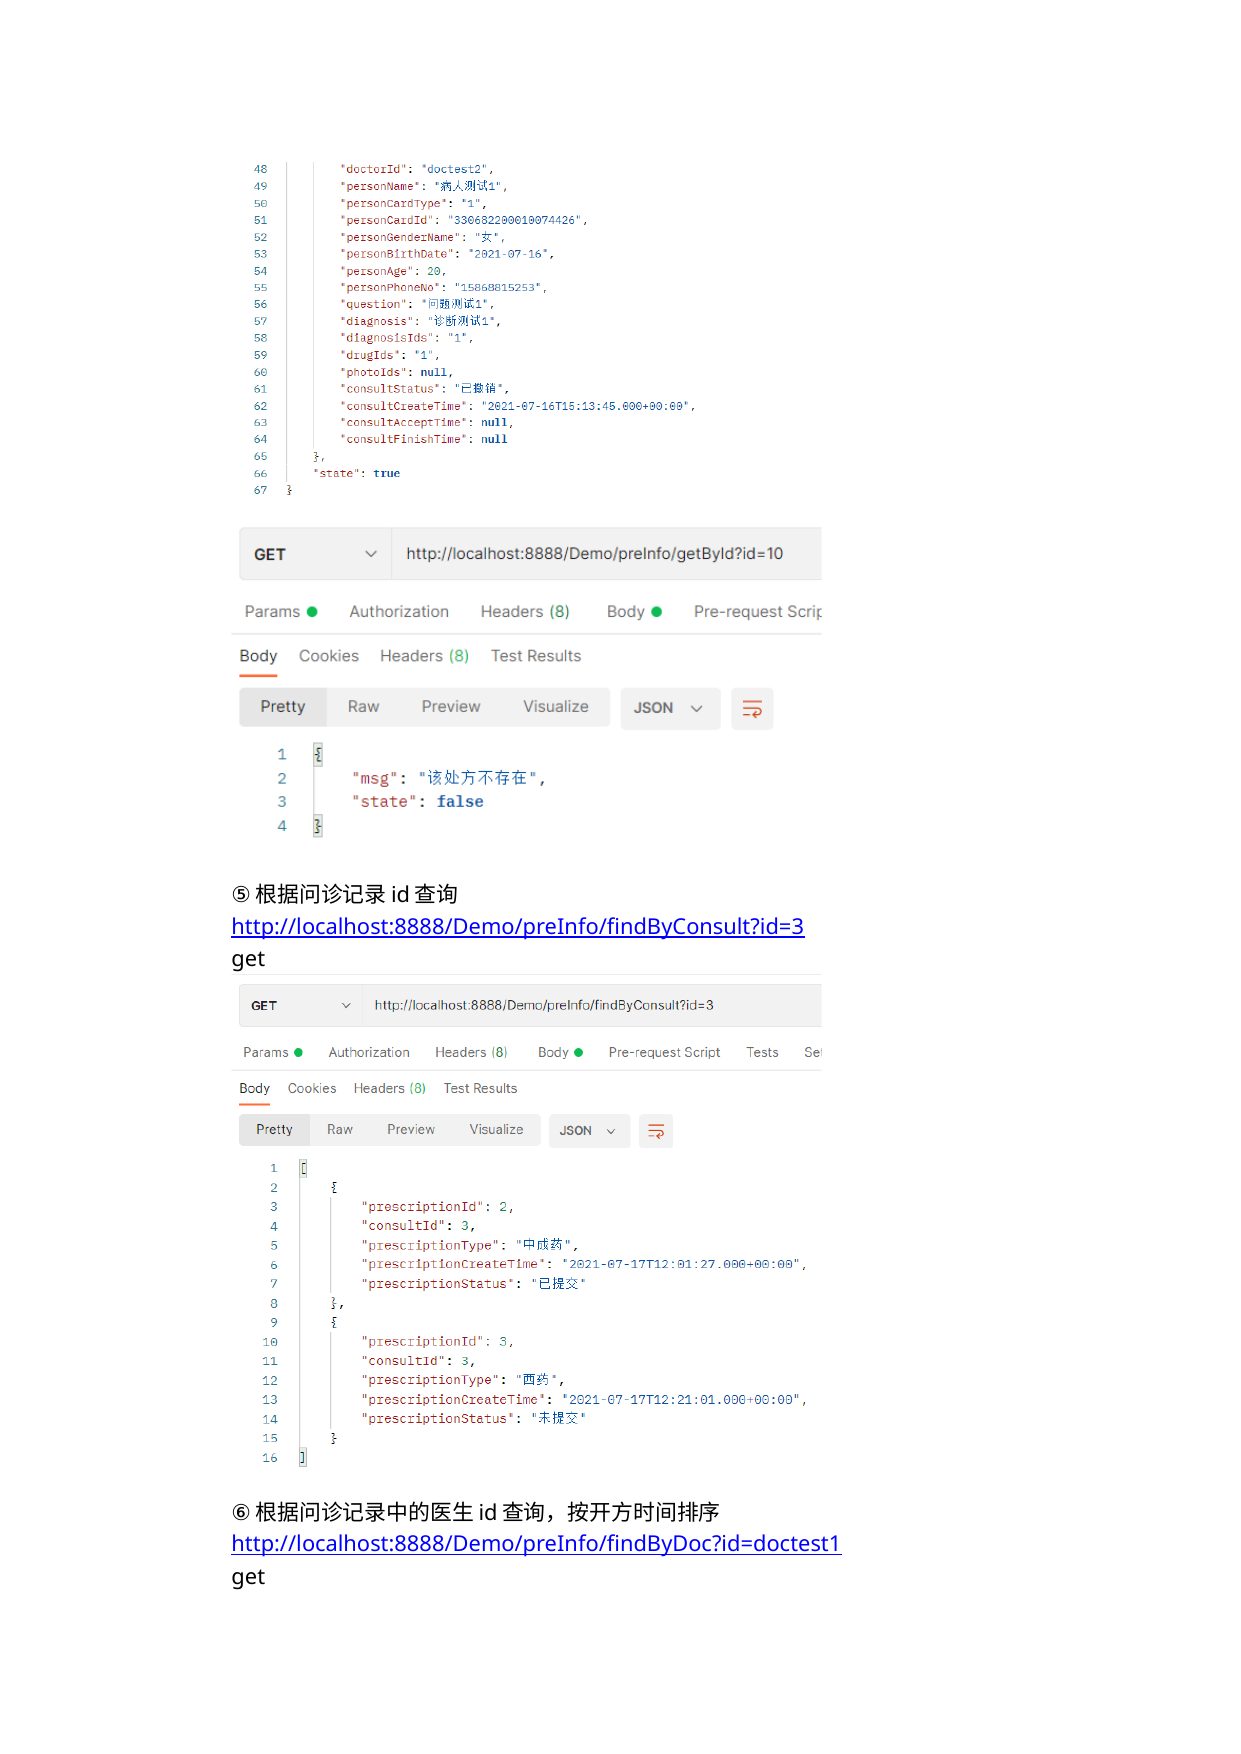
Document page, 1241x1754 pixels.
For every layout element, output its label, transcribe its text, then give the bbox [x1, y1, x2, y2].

picture [231, 519, 822, 849]
list http://localhost:8888/Demo/preInfo/findByConsult?id=3 [187, 909, 1053, 942]
list ⑤根据问诊记录id查询 [187, 877, 1053, 909]
list http://localhost:8888/Demo/preInfo/findByDoc?id=doctest1 [187, 1527, 1053, 1559]
picture [231, 162, 763, 501]
list ⑥根据问诊记录中的医生id查询，按开方时间排序 [187, 1494, 1053, 1527]
list get [187, 1559, 1053, 1592]
picture [231, 974, 822, 1477]
list get [187, 942, 1053, 974]
